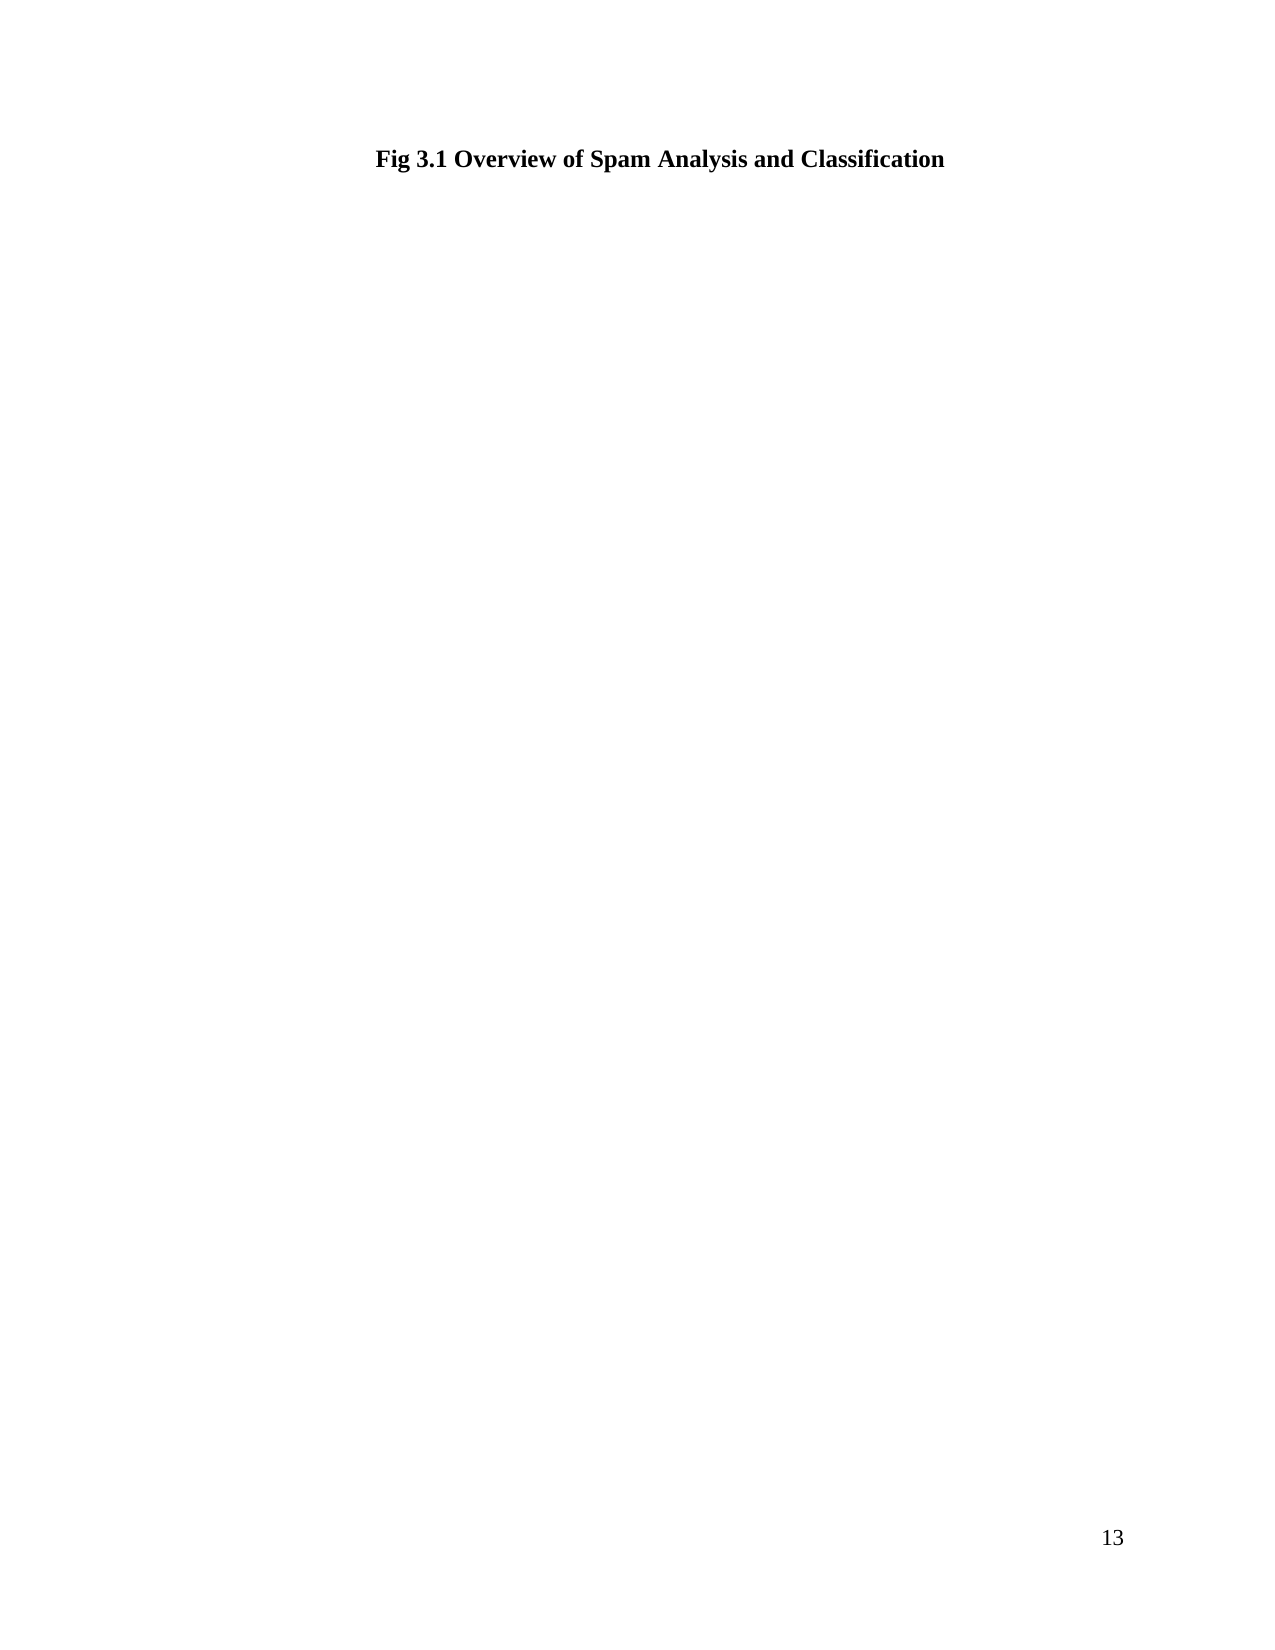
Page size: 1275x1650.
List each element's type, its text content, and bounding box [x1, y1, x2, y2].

subtitle Fig 3.1 Overview of Spam Analysis and Classification [295, 144, 1025, 172]
